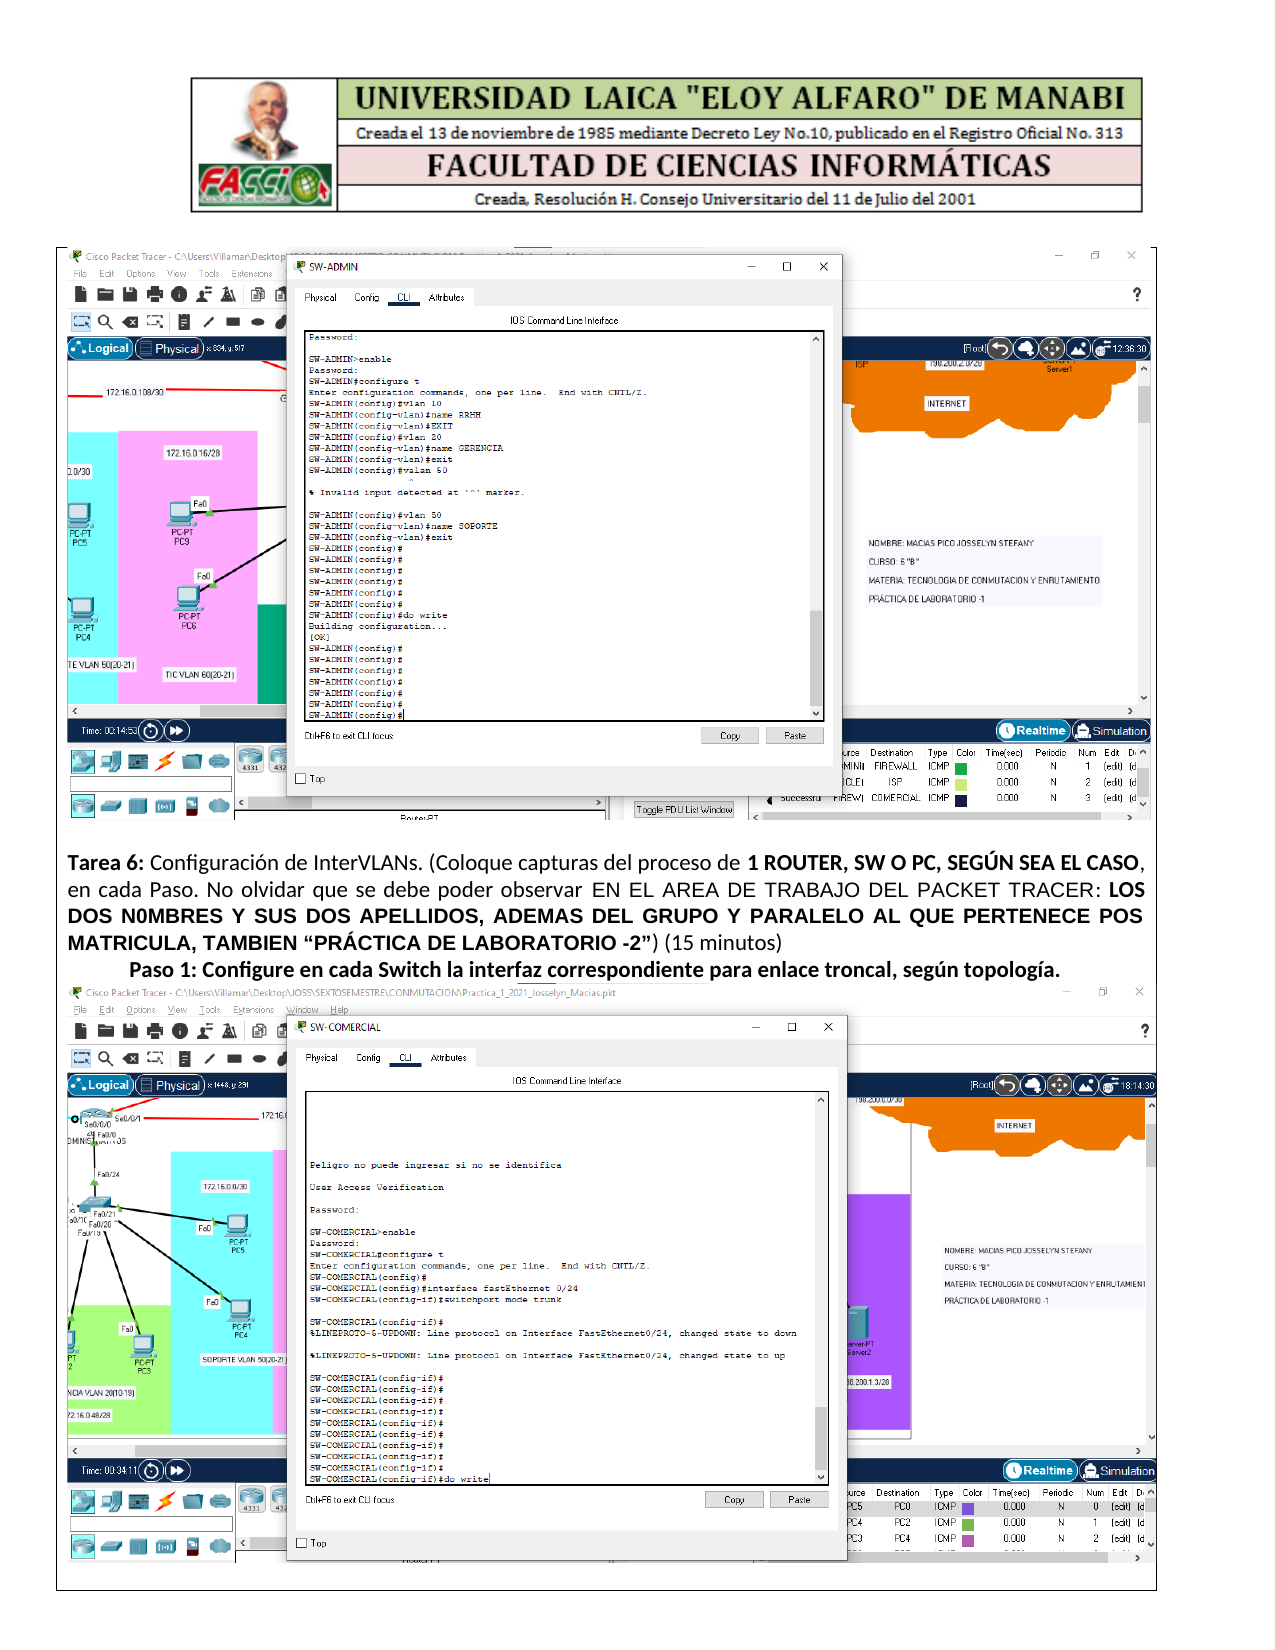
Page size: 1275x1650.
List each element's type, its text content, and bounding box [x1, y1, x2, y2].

picture [121, 344, 128, 351]
picture [67, 247, 1151, 820]
picture [183, 73, 1151, 219]
picture [121, 1081, 128, 1088]
picture [67, 983, 1157, 1563]
